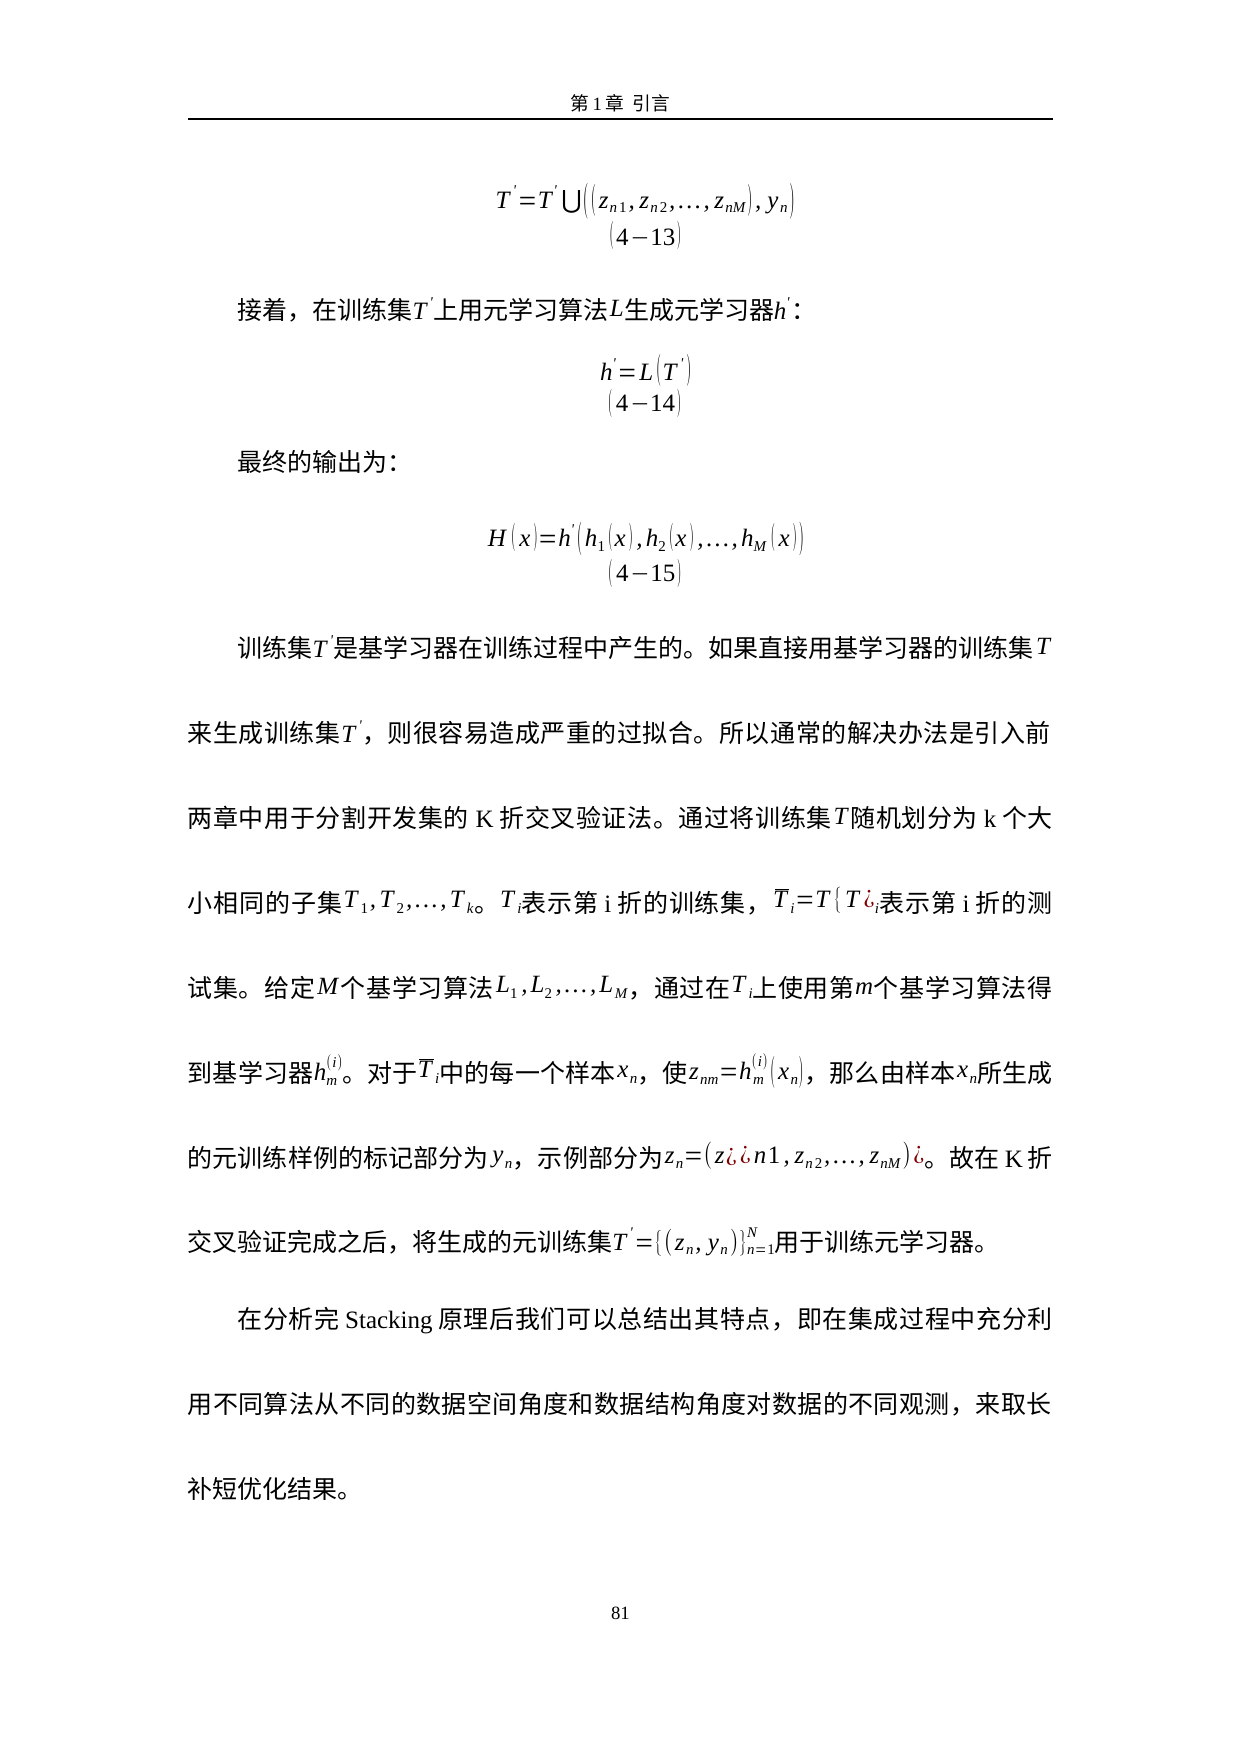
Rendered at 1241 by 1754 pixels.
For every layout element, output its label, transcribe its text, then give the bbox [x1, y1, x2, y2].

text 最终的输出为： [187, 427, 1053, 495]
text 在分析完Stacking原理后我们可以总结出其特点，即在集成过程中充分利用不同算法从不同的数据空间角度和数据结构角度对数据的不同观测，来取长补短优化结果。 [187, 1284, 1053, 1522]
text 接着，在训练集上用元学习算法生成元学习器： [187, 275, 1053, 343]
text 训练集是基学习器在训练过程中产生的。如果直接用基学习器的训练集来生成训练集，则很容易造成严重的过拟合。所以通常的解决办法是引入前两章中用于分割开发集的K折交叉验证法。通过将训练集随机划分为k个大小相同的子集。表示第i折的训练集，表示第i折的测试集。给定个基学习算法，通过在上使用第个基学习算法得到基学习器。对于中的每一个样本，使，那么由样本所生成的元训练样例的标记部分为，示例部分为。故在K折交叉验证完成之后，将生成的元训练集用于训练元学习器。 [187, 613, 1053, 1275]
